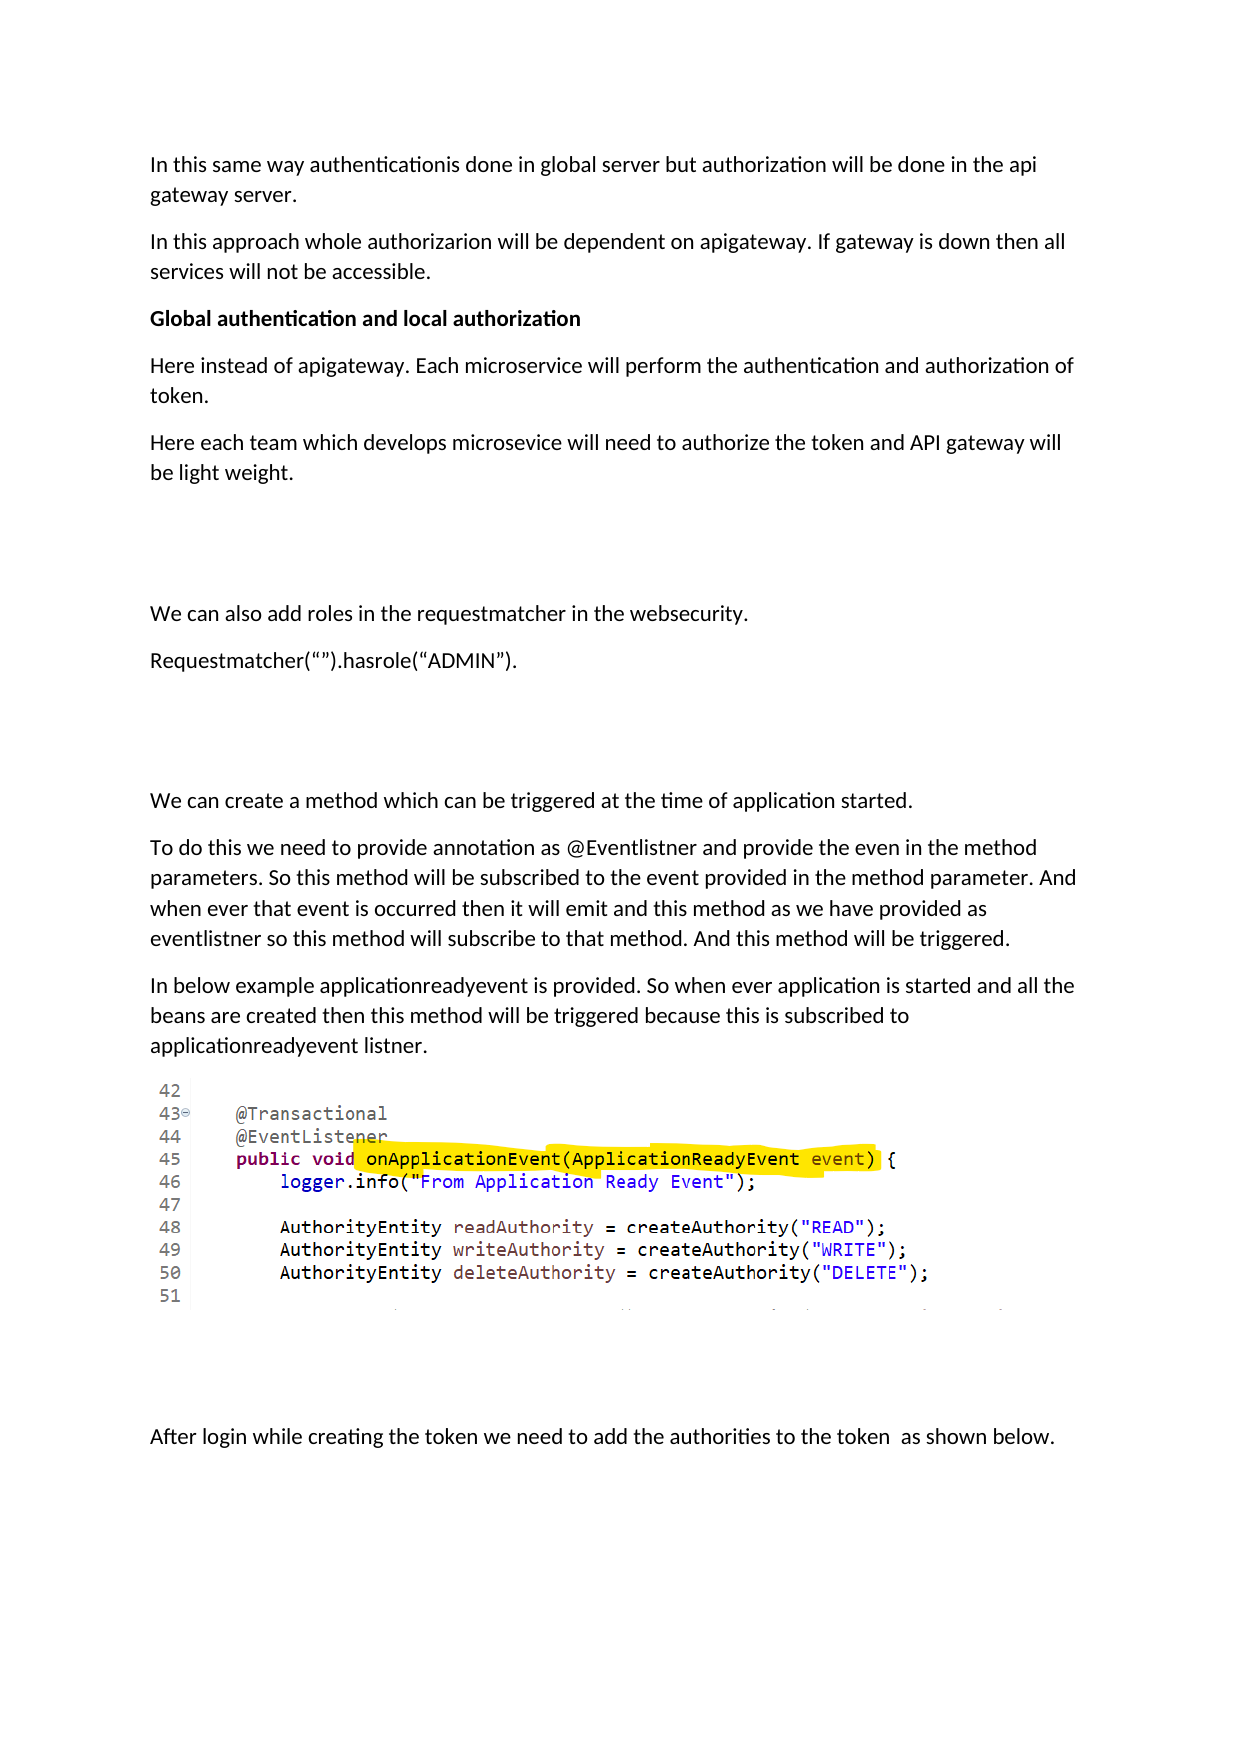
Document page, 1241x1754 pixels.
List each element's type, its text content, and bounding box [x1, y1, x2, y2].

text Here each team which develops microsevice will need to authorize the token and API gateway will be light weight. [150, 428, 1090, 486]
text In below example applicationreadyevent is provided. So when ever application is started and all the beans are created then this method will be triggered because this is subscribed to applicationreadyevent listner. [150, 971, 1090, 1059]
text Global authentication and local authorization [150, 304, 1090, 332]
text To do this we need to provide annotation as @Eventlistner and provide the even in the method parameters. So this method will be subscribed to the event provided in the method parameter. And when ever that event is occurred then it will emit and this method as we have provided as eventlistner so this method will subscribe to that method. And this method will be triggered. [150, 833, 1090, 952]
picture [150, 1078, 1091, 1310]
text Requestmatcher(“”).hasrole(“ADMIN”). [150, 646, 1090, 674]
text In this approach whole authorizarion will be dependent on apigateway. If gateway is down then all services will not be accessible. [150, 227, 1090, 285]
text In this same way authenticationis done in global server but authorization will be done in the api gateway server. [150, 150, 1090, 208]
text We can create a method which can be triggered at the time of application started. [150, 786, 1090, 814]
text We can also add roles in the requestmatcher in the websecurity. [150, 599, 1090, 627]
text After login while creating the token we need to add the authorities to the token as shown below. [150, 1422, 1090, 1450]
text Here instead of apigateway. Each microservice will perform the authentication and authorization of token. [150, 351, 1090, 409]
